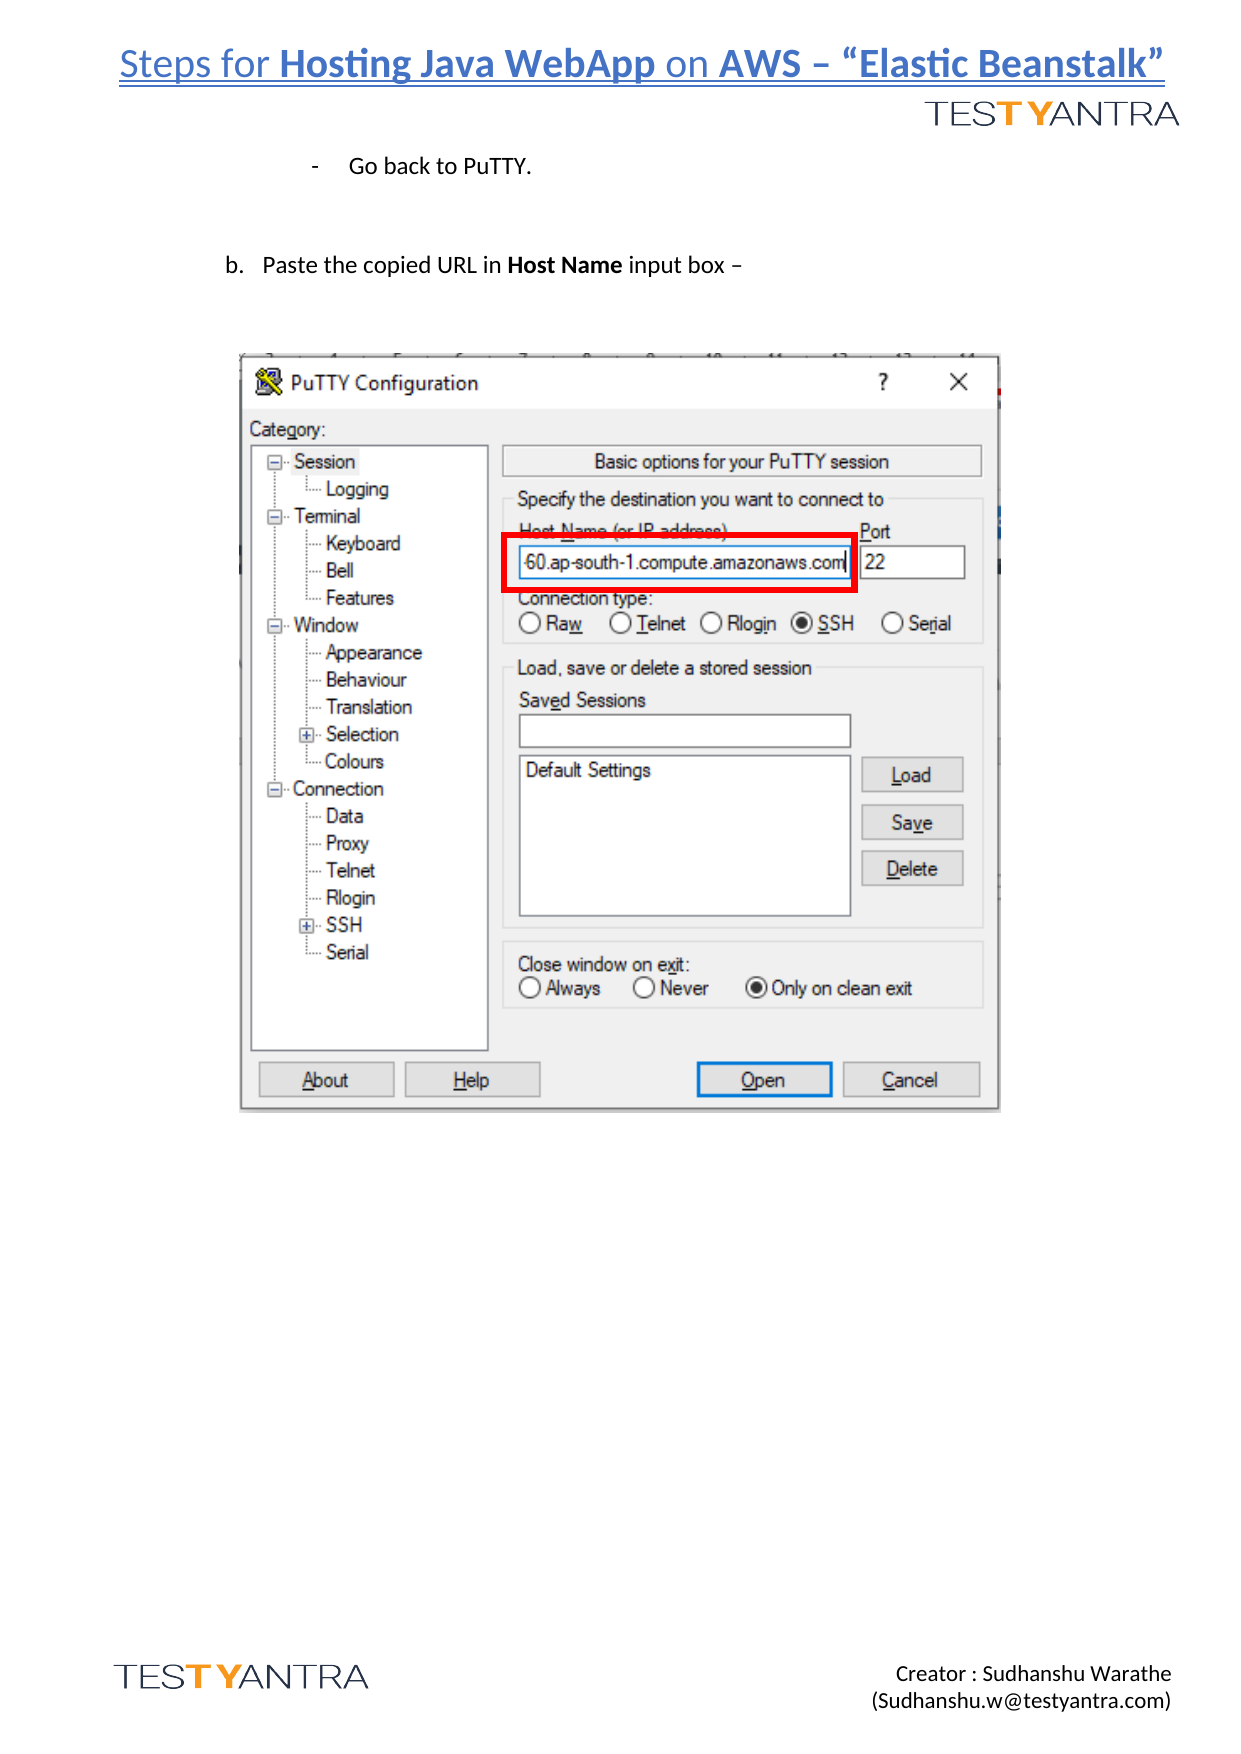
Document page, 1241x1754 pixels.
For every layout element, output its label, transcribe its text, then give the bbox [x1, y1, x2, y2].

list Go back to PuTTY. [311, 150, 1172, 181]
list Paste the copied URL in Host Name input box – [225, 249, 1172, 279]
picture [239, 353, 1001, 1113]
picture [112, 1659, 369, 1698]
picture [923, 96, 1180, 135]
